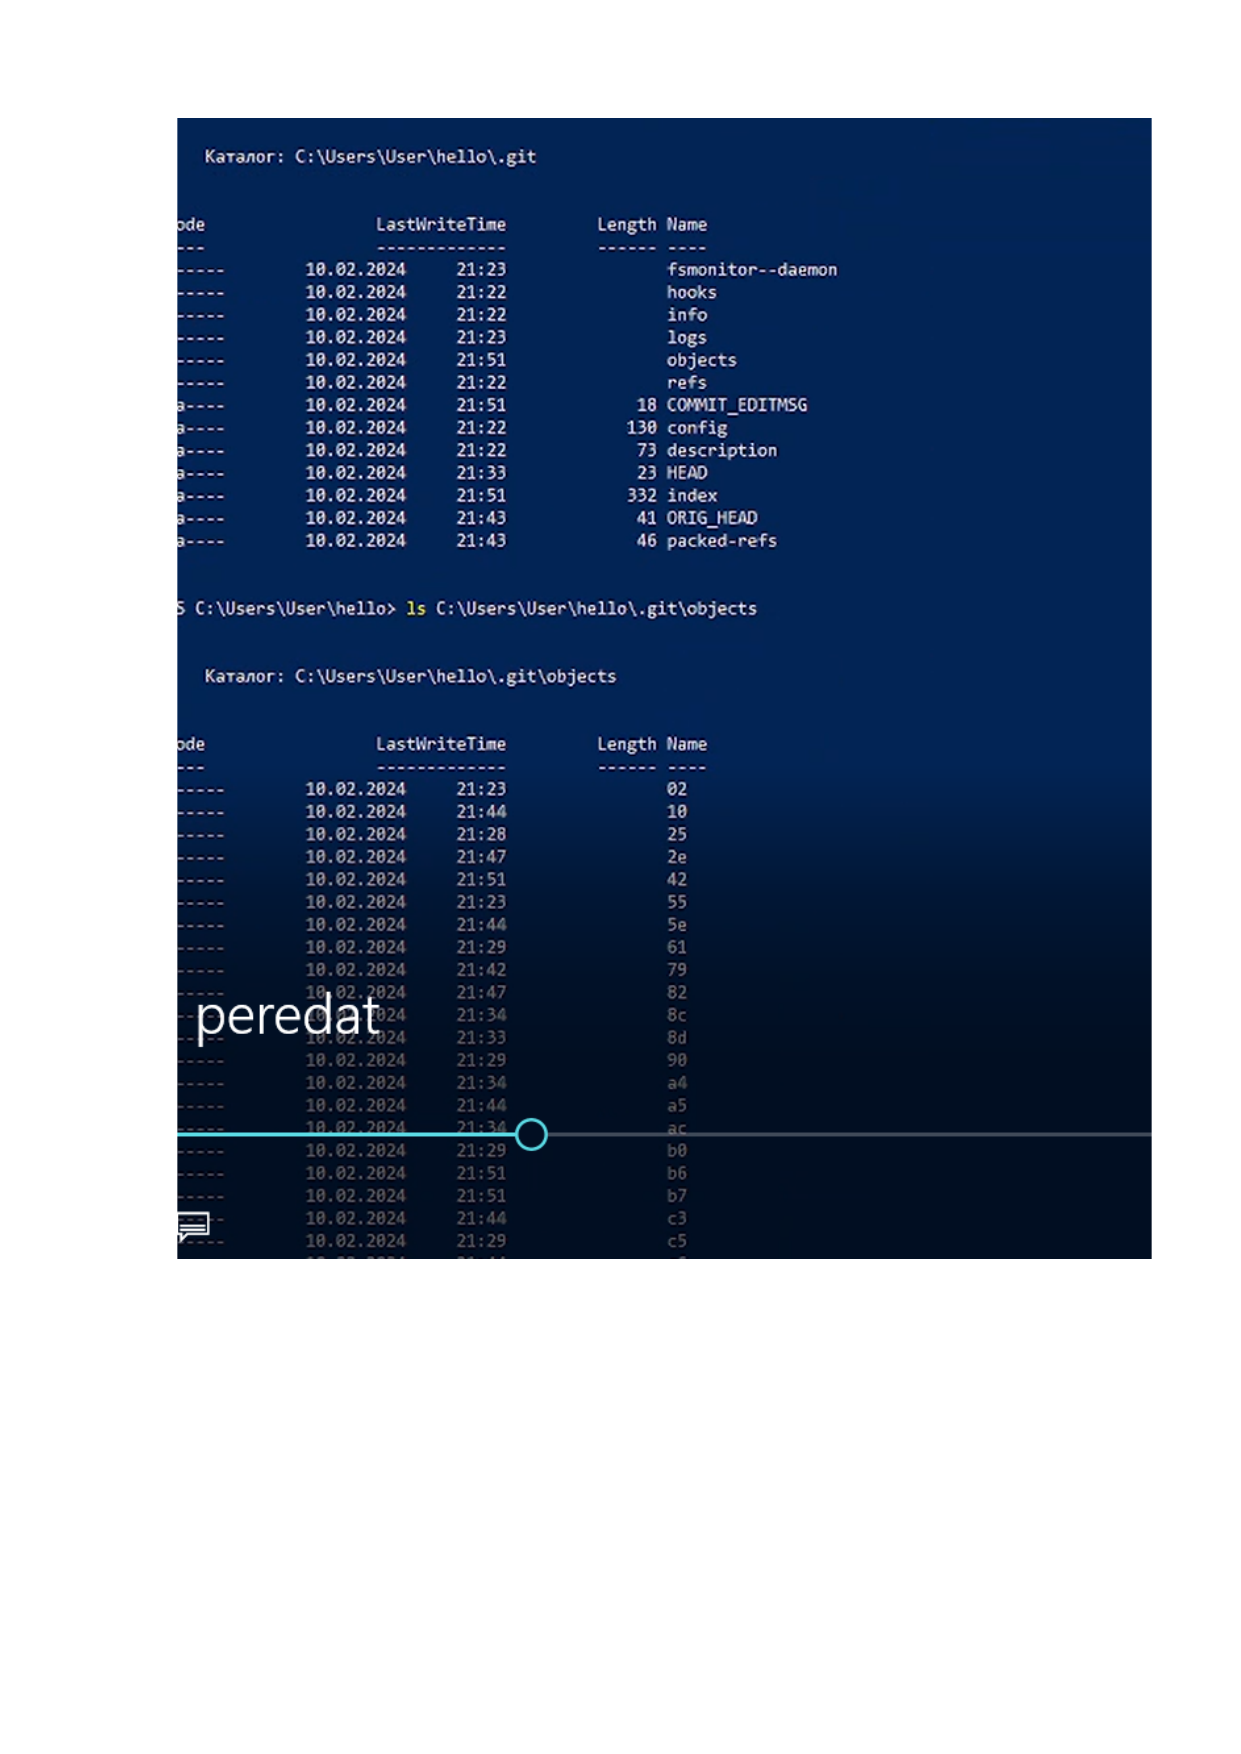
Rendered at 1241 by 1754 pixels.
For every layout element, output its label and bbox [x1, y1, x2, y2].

picture [177, 118, 1152, 1259]
